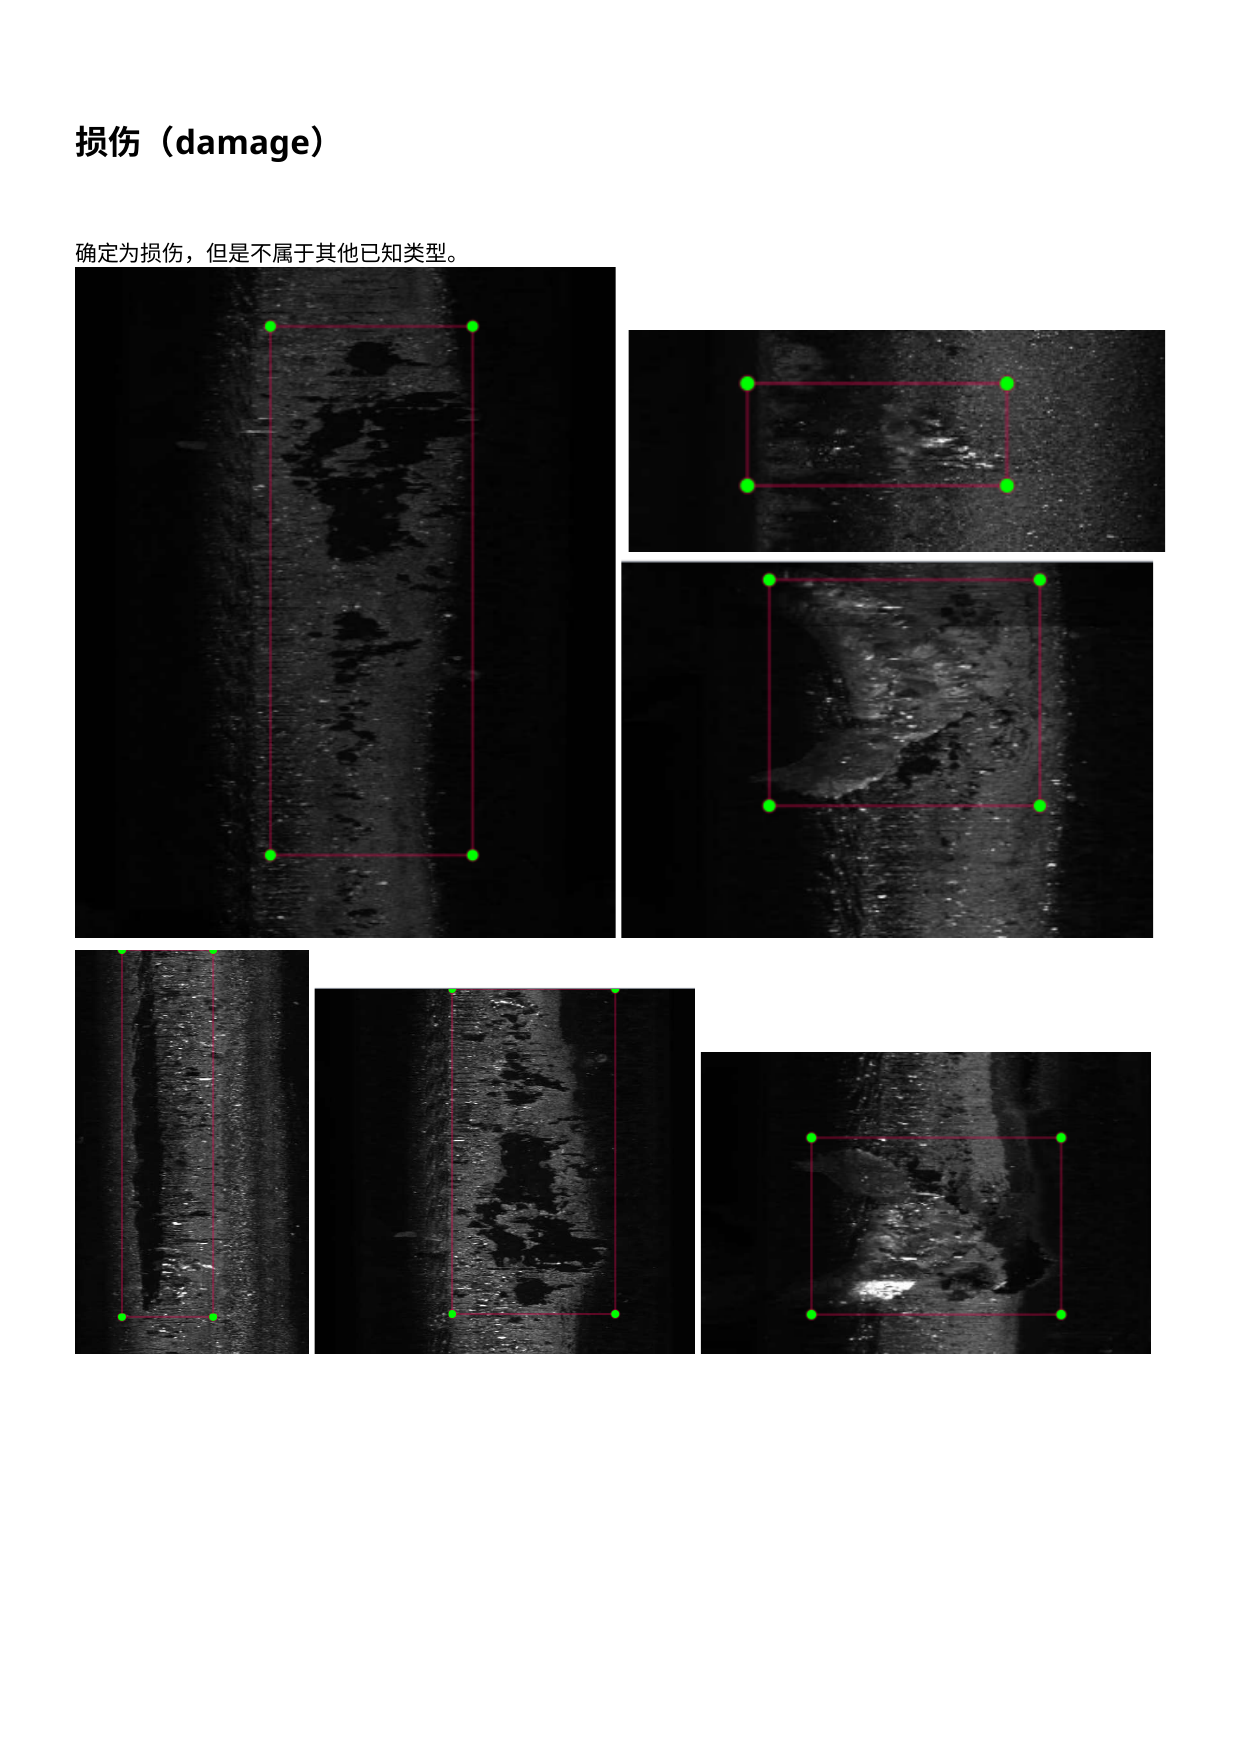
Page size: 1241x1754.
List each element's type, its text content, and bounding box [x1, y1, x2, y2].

picture [621, 330, 1166, 938]
picture [75, 267, 616, 938]
text 确定为损伤，但是不属于其他已知类型。 [75, 235, 1165, 268]
picture [700, 1052, 1151, 1354]
picture [75, 950, 309, 1354]
picture [314, 987, 695, 1354]
subtitle 损伤（damage） [75, 108, 1165, 173]
